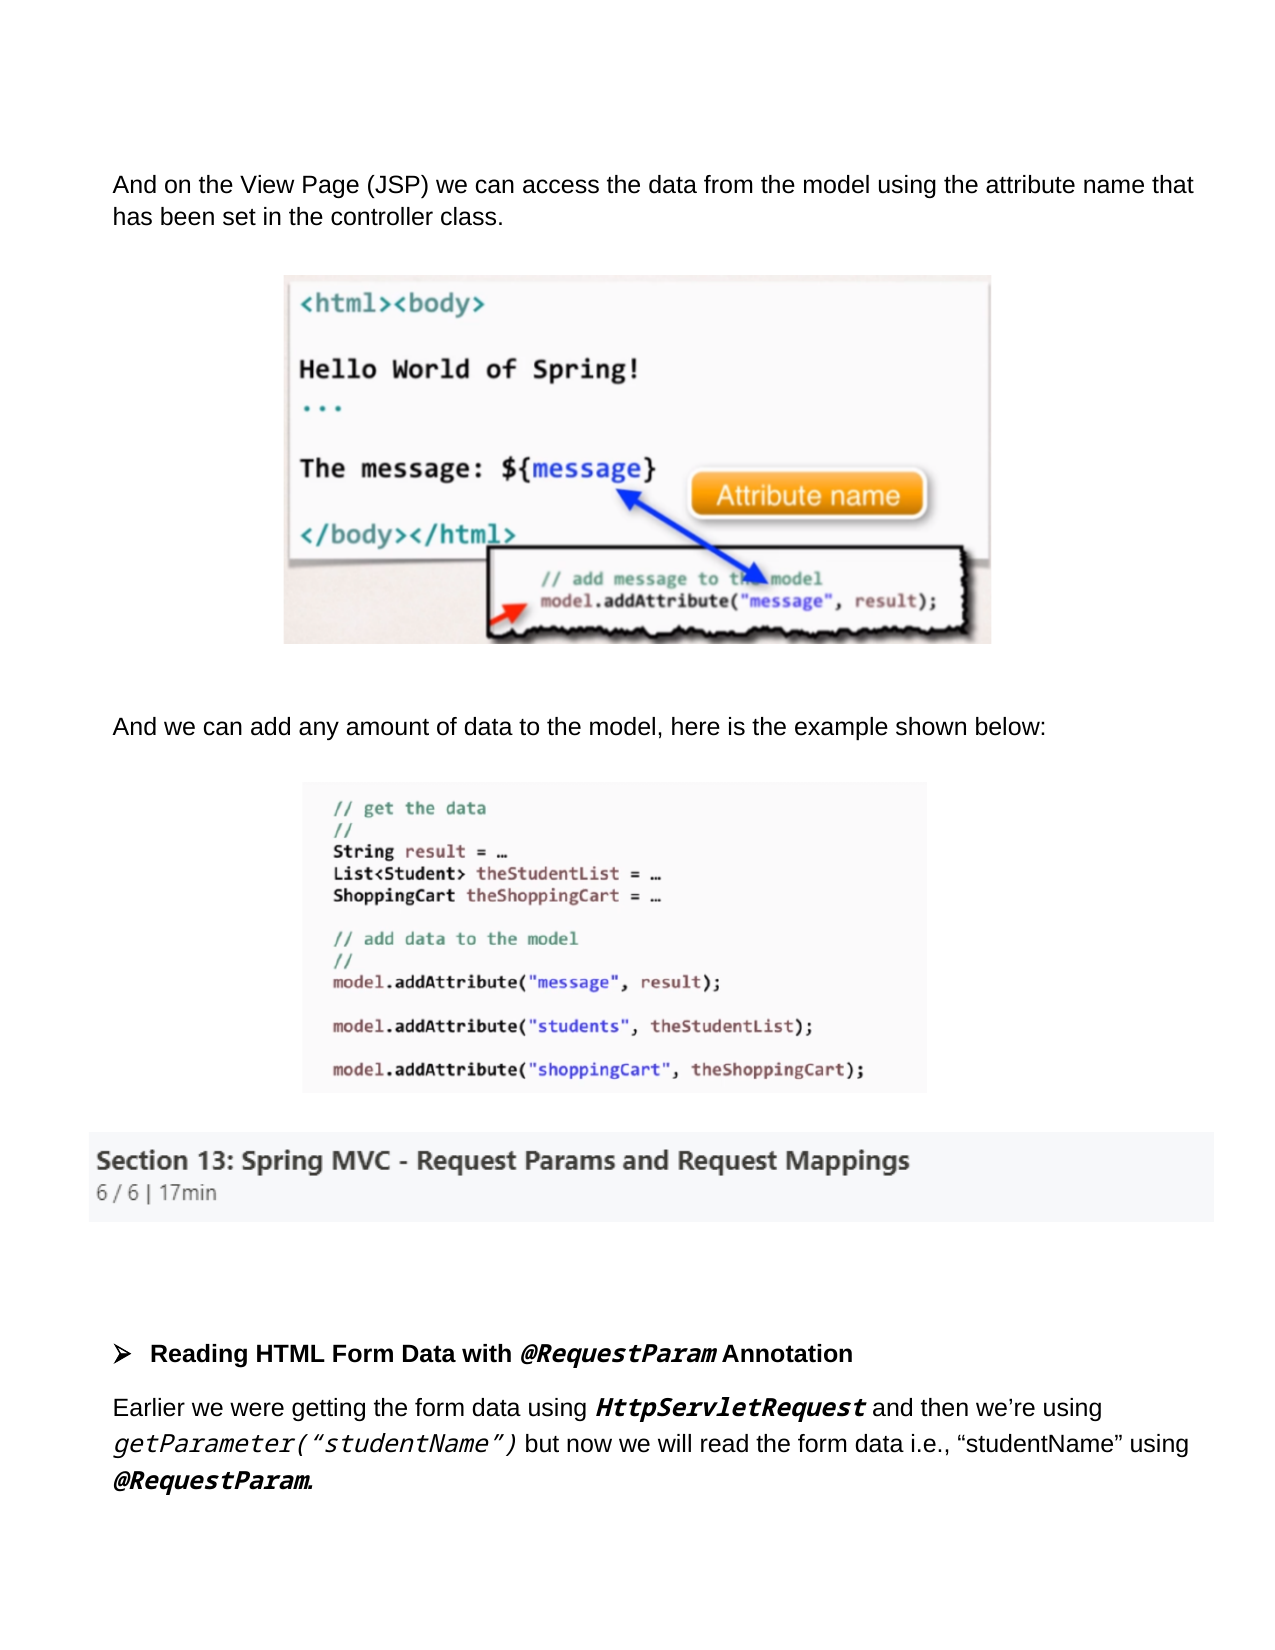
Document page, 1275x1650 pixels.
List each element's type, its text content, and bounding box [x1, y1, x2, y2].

text And on the View Page (JSP) we can access the data from the model using the attribute name that has been set in the controller class. [112, 170, 1200, 230]
picture [88, 1132, 1214, 1222]
text And we can add any amount of data to the model, here is the example shown below: [112, 712, 1200, 741]
list Reading HTML Form Data with @RequestParam Annotation [112, 1336, 1200, 1370]
picture [283, 275, 992, 644]
picture [302, 782, 927, 1093]
text Earlier we were getting the form data using HttpServletRequest and then we’re using getParameter(“studentName”) but now we will read the form data i.e., “studentName” using @RequestParam. [112, 1389, 1200, 1497]
